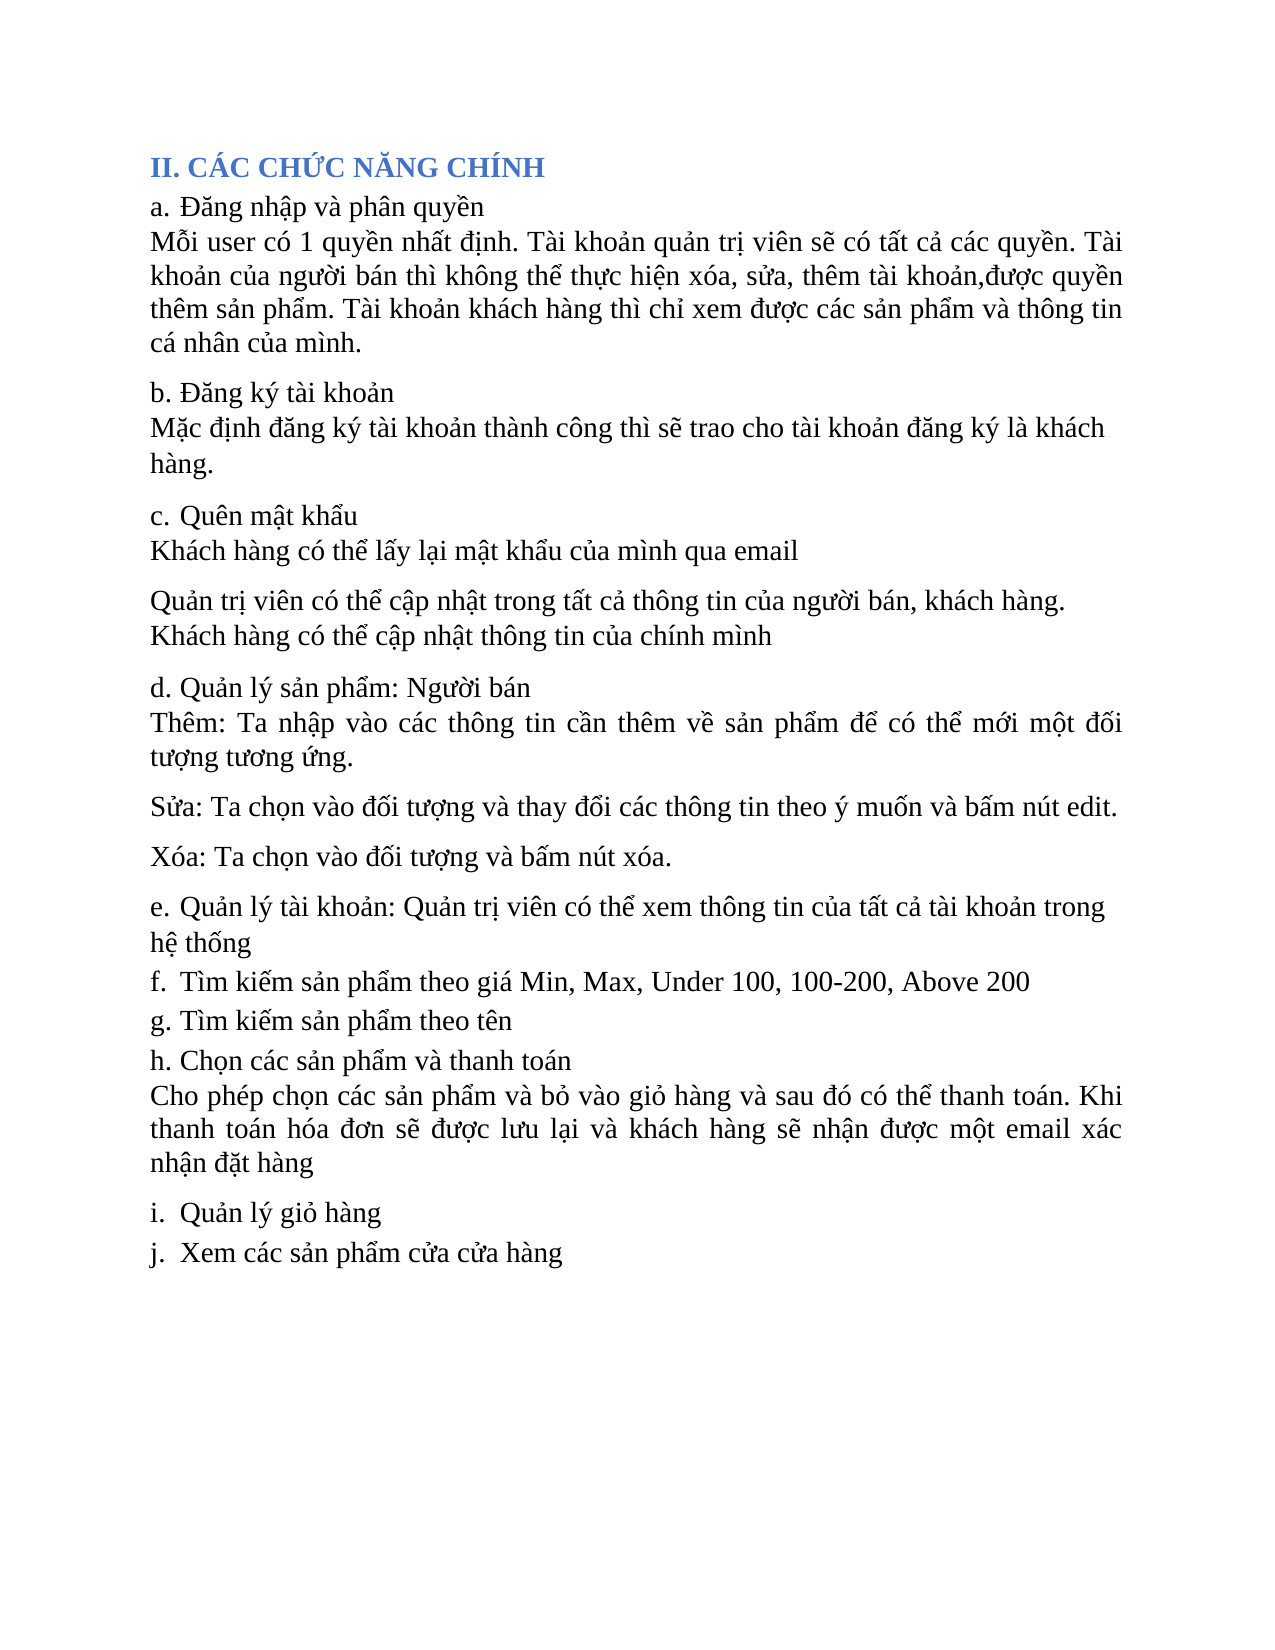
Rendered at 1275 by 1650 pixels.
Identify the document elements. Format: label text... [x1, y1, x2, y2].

subtitle Quản lý giỏ hàng [150, 1195, 1125, 1229]
subtitle Xem các sản phẩm cửa cửa hàng [150, 1235, 1125, 1268]
subtitle Tìm kiếm sản phẩm theo giá Min, Max, Under 100, 100-200, Above 200 [150, 964, 1125, 998]
text Mặc định đăng ký tài khoản thành công thì sẽ trao cho tài khoản đăng ký là khách hàng. [150, 411, 1125, 479]
text Thêm: Ta nhập vào các thông tin cần thêm về sản phẩm để có thể mới một đối tượng tương ứng. [150, 705, 1125, 772]
text Sửa: Ta chọn vào đối tượng và thay đổi các thông tin theo ý muốn và bấm nút edit. [150, 789, 1125, 823]
text Xóa: Ta chọn vào đối tượng và bấm nút xóa. [150, 839, 1125, 873]
subtitle Quên mật khẩu [150, 498, 1125, 531]
text Quản trị viên có thể cập nhật trong tất cả thông tin của người bán, khách hàng. Khách hàng có thể cập nhật thông tin của chính mình [150, 583, 1125, 652]
subtitle Tìm kiếm sản phẩm theo tên [150, 1003, 1125, 1037]
subtitle Đăng nhập và phân quyền [150, 189, 1125, 223]
text Mỗi user có 1 quyền nhất định. Tài khoản quản trị viên sẽ có tất cả các quyền. Tài khoản của người bán thì không thể thực hiện xóa, sửa, thêm tài khoản,được quyền thêm sản phẩm. Tài khoản khách hàng thì chỉ xem được các sản phẩm và thông tin cá nhân của mình. [150, 224, 1125, 359]
subtitle Quản lý tài khoản: Quản trị viên có thể xem thông tin của tất cả tài khoản trong hệ thống [150, 889, 1125, 958]
text Khách hàng có thể lấy lại mật khẩu của mình qua email [150, 533, 1125, 566]
subtitle Quản lý sản phẩm: Người bán [150, 670, 1125, 704]
subtitle II. CÁC CHỨC NĂNG CHÍNH [150, 150, 1125, 183]
subtitle Đăng ký tài khoản [150, 375, 1125, 409]
subtitle Chọn các sản phẩm và thanh toán [150, 1043, 1125, 1076]
text Cho phép chọn các sản phẩm và bỏ vào giỏ hàng và sau đó có thể thanh toán. Khi thanh toán hóa đơn sẽ được lưu lại và khách hàng sẽ nhận được một email xác nhận đặt hàng [150, 1078, 1125, 1179]
